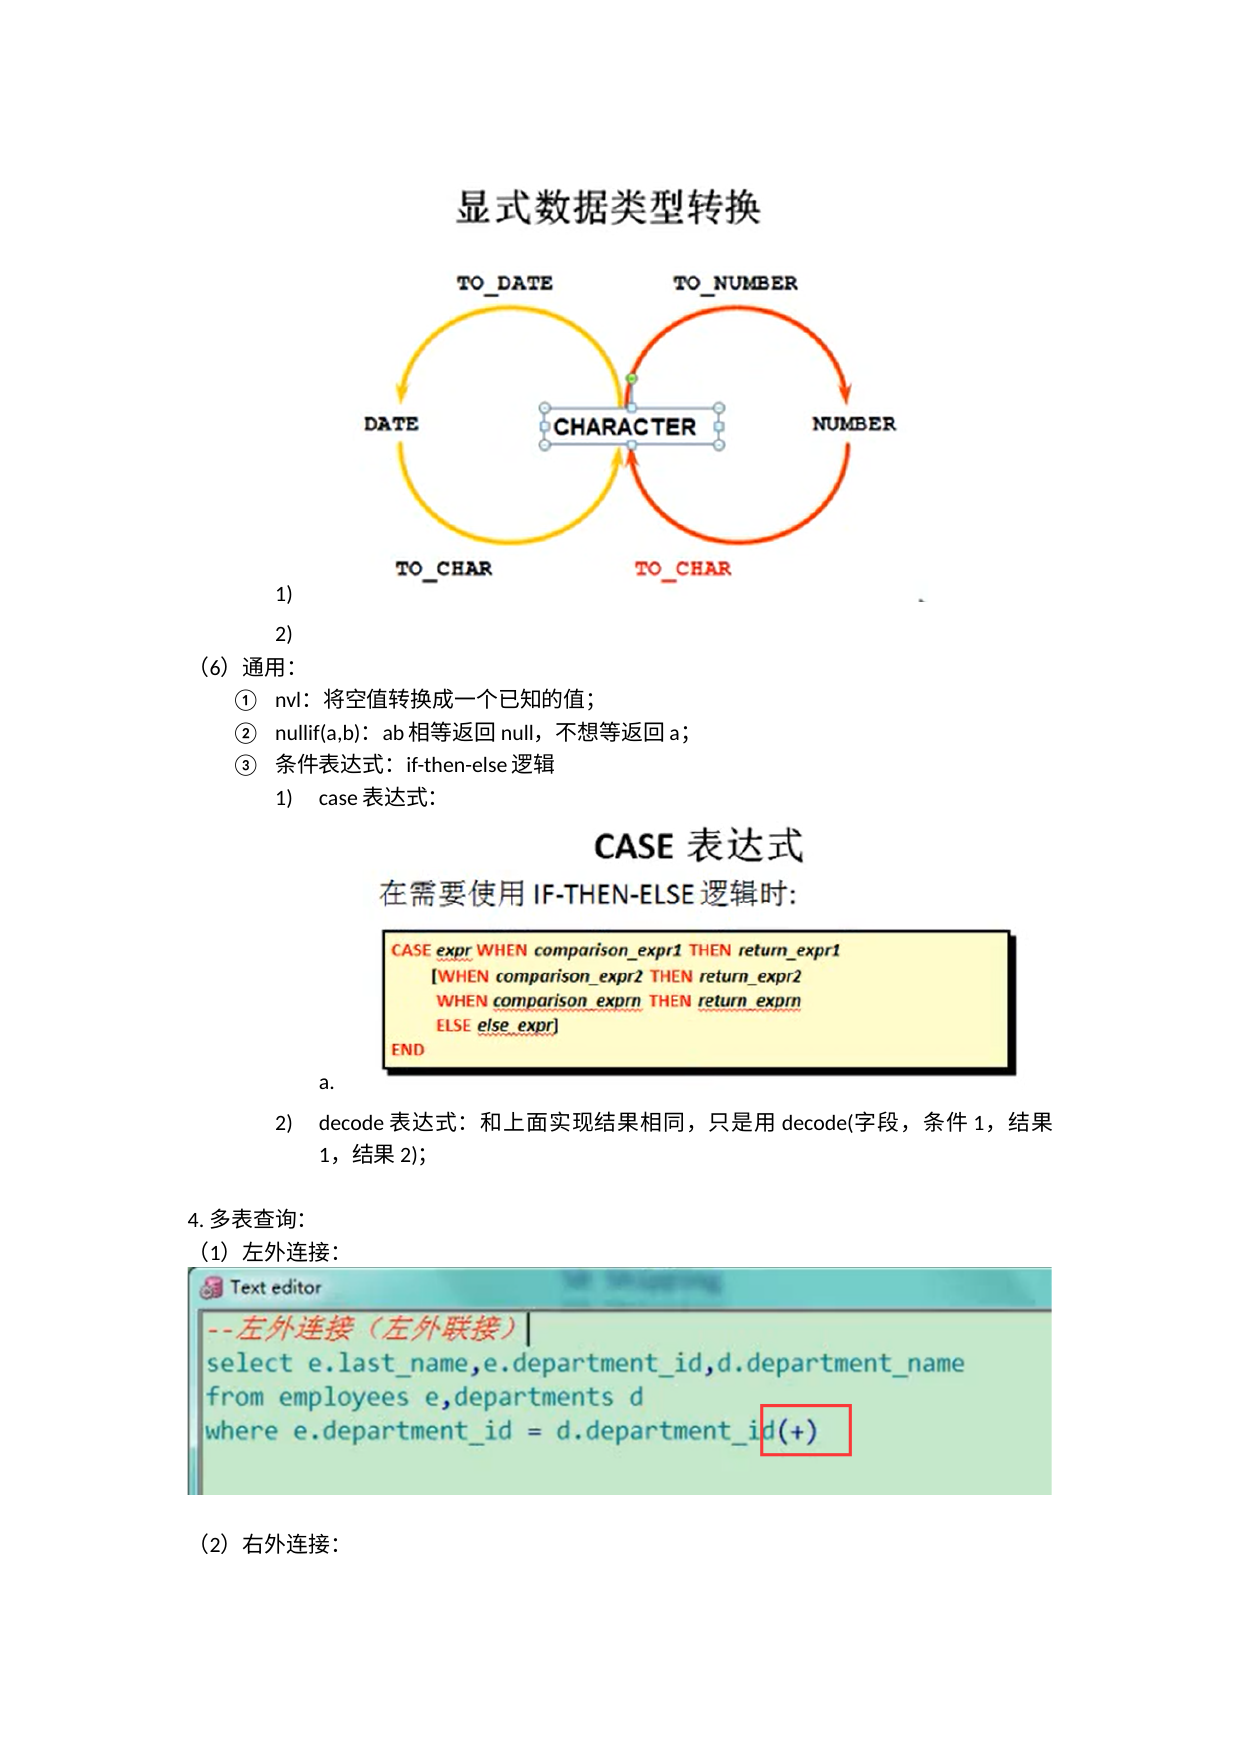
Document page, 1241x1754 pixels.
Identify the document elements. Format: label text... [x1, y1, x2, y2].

list case表达式： [275, 779, 1053, 812]
list 条件表达式：if-then-else逻辑 [231, 747, 1053, 779]
list 多表查询： [187, 1202, 1053, 1234]
picture [187, 1267, 1052, 1495]
list nvl：将空值转换成一个已知的值； [231, 682, 1053, 714]
list 通用： [187, 649, 1053, 682]
list 左外连接： [187, 1234, 1053, 1267]
picture [318, 171, 929, 602]
picture [362, 821, 1053, 1090]
list nullif(a,b)：ab相等返回null，不想等返回a； [231, 714, 1053, 747]
list decode表达式：和上面实现结果相同，只是用decode(字段，条件1，结果1，结果2)； [275, 1104, 1053, 1169]
list 右外连接： [187, 1527, 1053, 1559]
